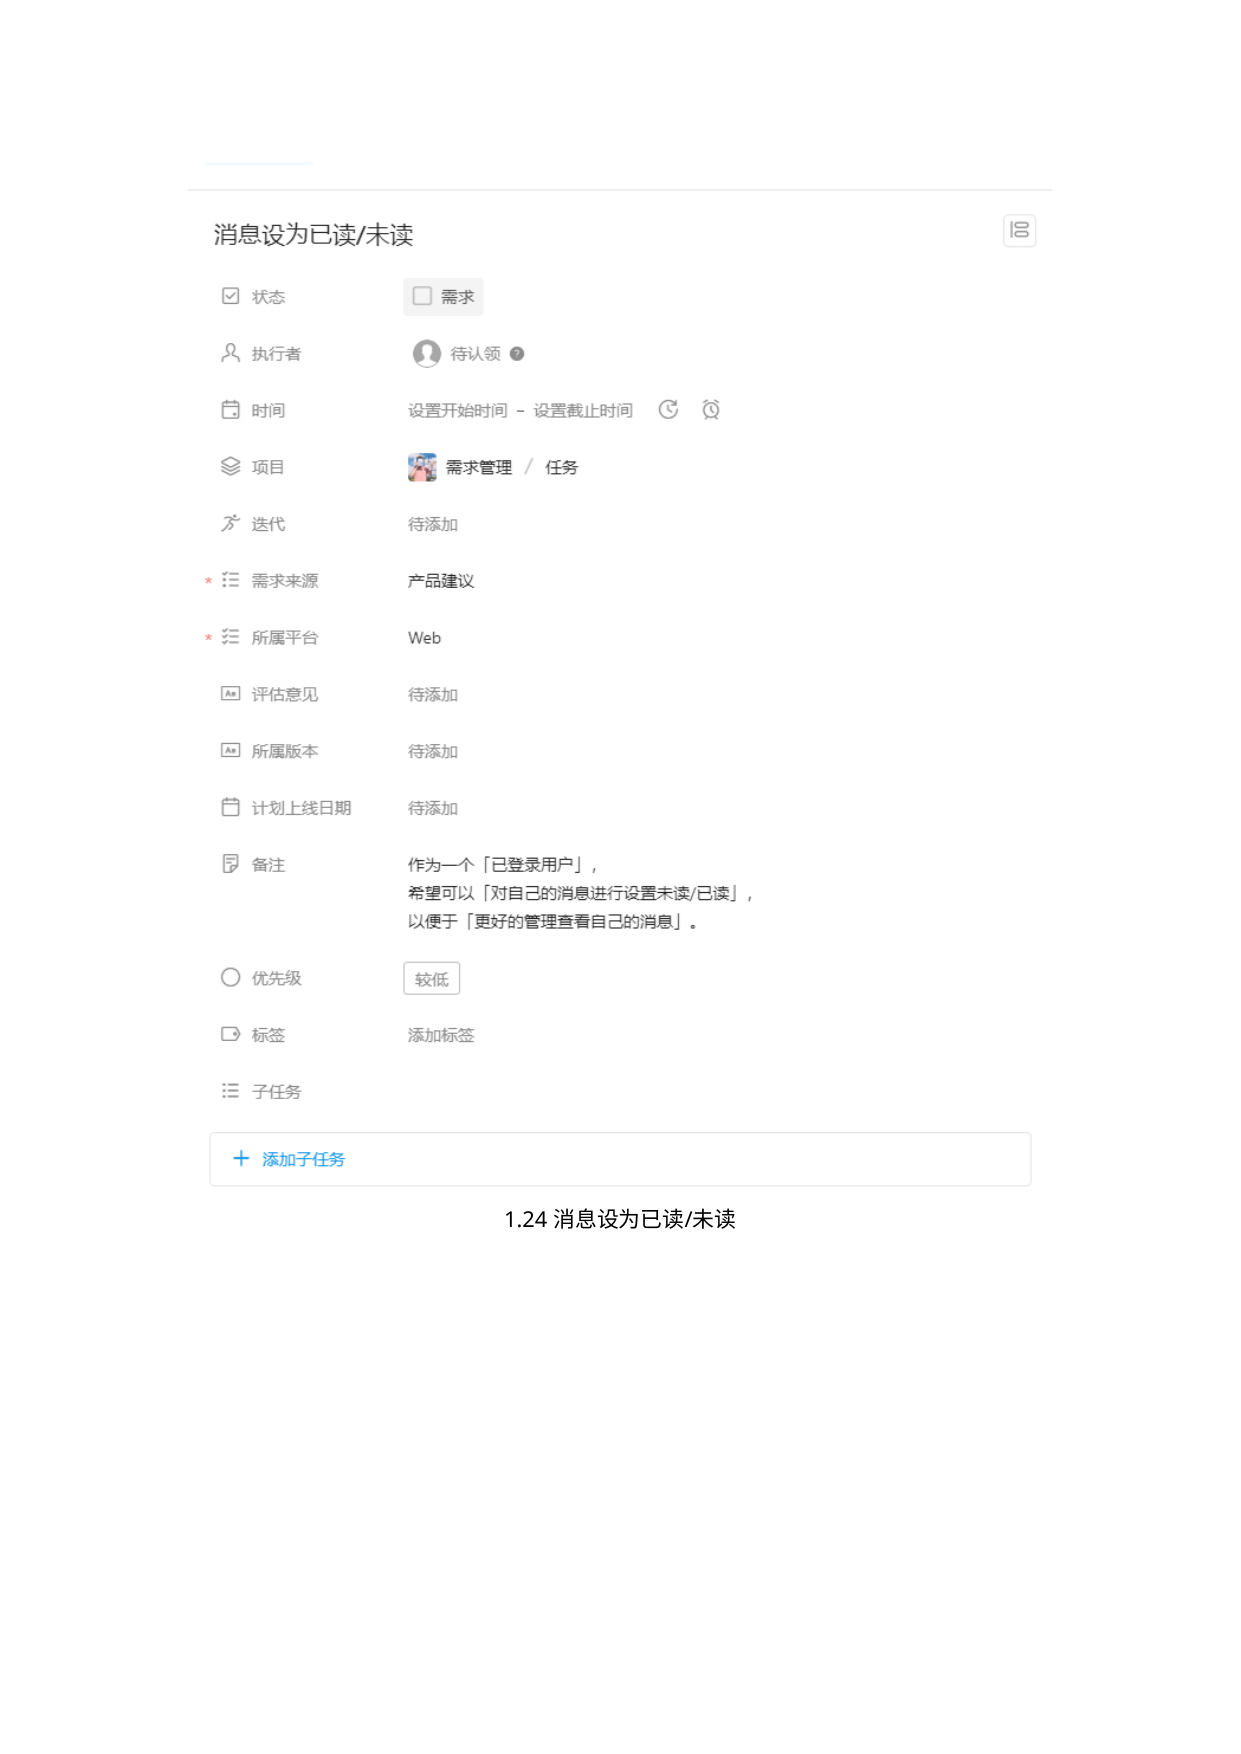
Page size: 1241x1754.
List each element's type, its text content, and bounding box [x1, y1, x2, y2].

picture [187, 162, 1053, 1196]
text 1.24 消息设为已读/未读 [187, 1202, 1053, 1234]
